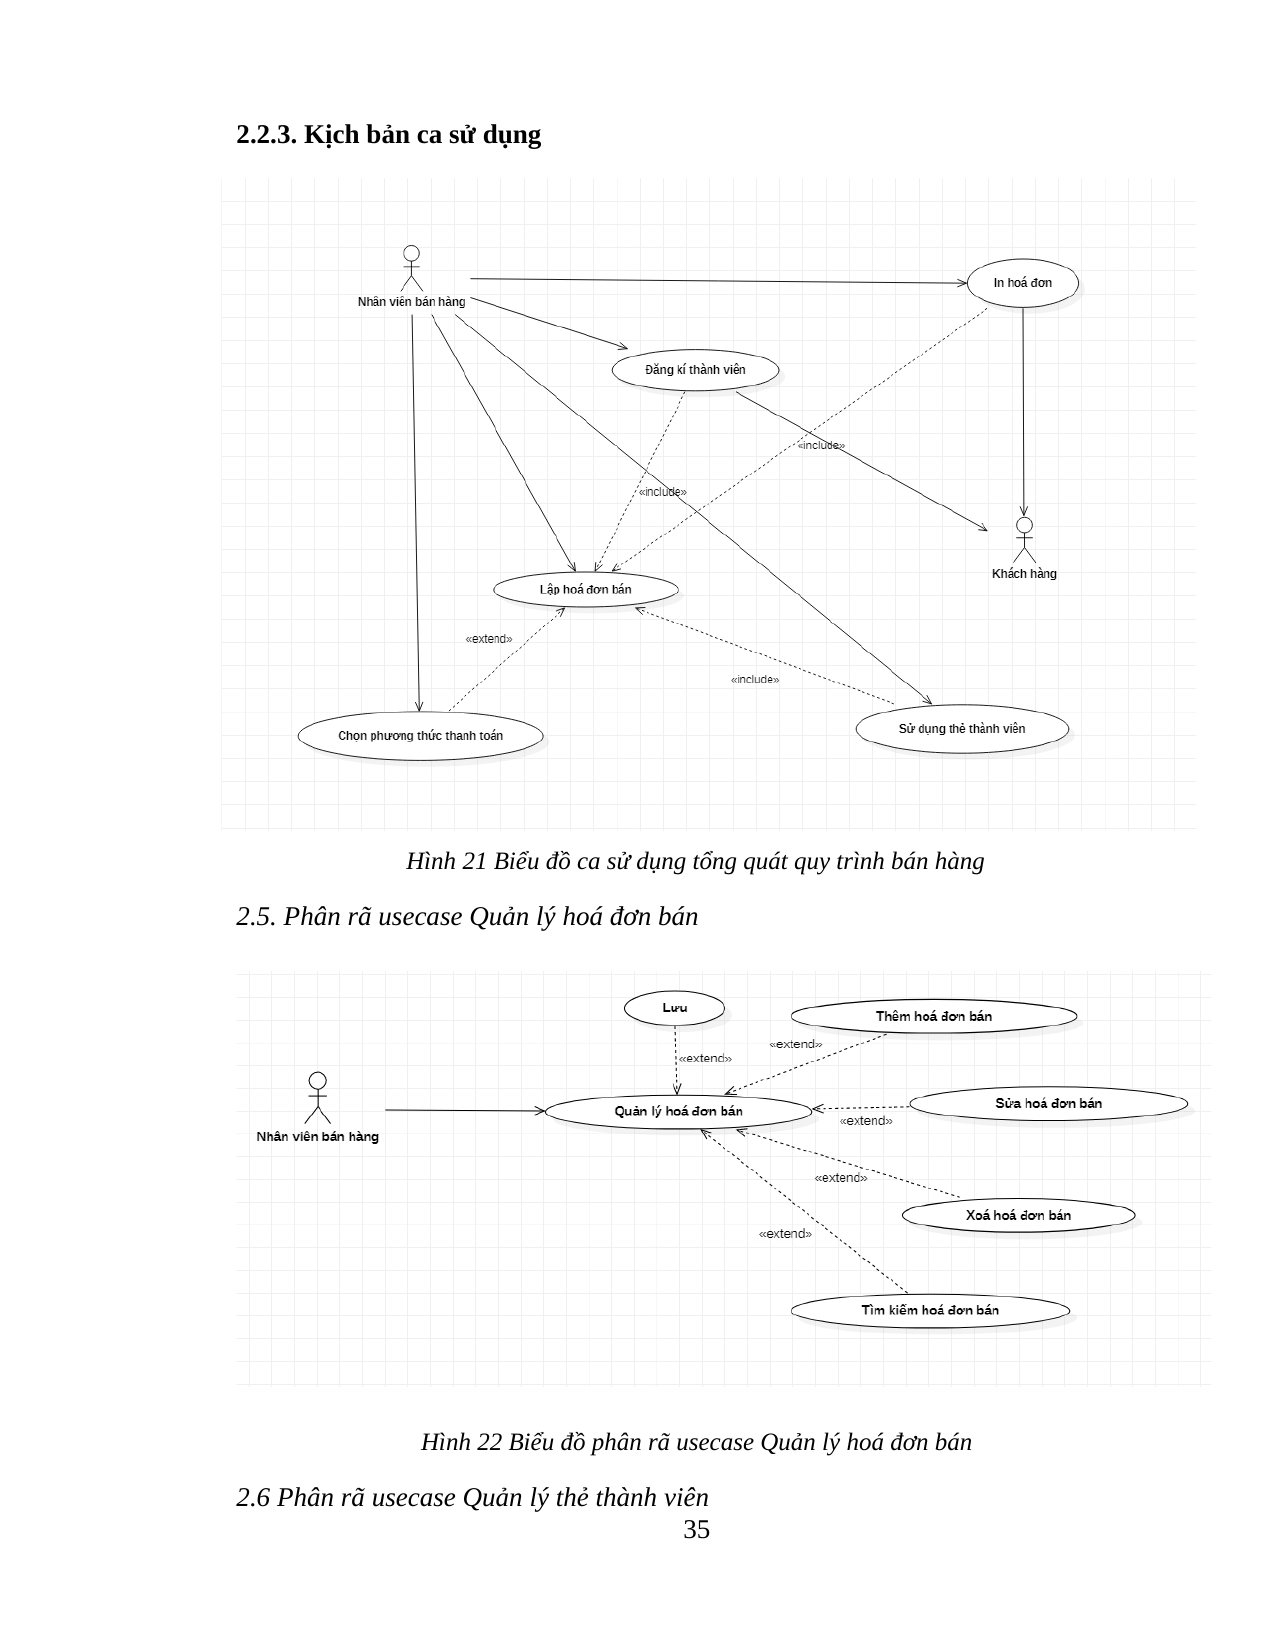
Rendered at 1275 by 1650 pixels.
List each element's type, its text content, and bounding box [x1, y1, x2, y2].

subtitle 2.2.3. Kịch bản ca sử dụng [177, 118, 1157, 149]
text 2.6 Phân rã usecase Quản lý thẻ thành viên [177, 1481, 1157, 1512]
text Hình 22 Biểu đồ phân rã usecase Quản lý hoá đơn bán [177, 1427, 1157, 1456]
text 2.5. Phân rã usecase Quản lý hoá đơn bán [177, 900, 1157, 931]
picture [236, 971, 1212, 1387]
text Hình 21 Biểu đồ ca sử dụng tổng quát quy trình bán hàng [177, 846, 1157, 875]
picture [221, 178, 1197, 831]
